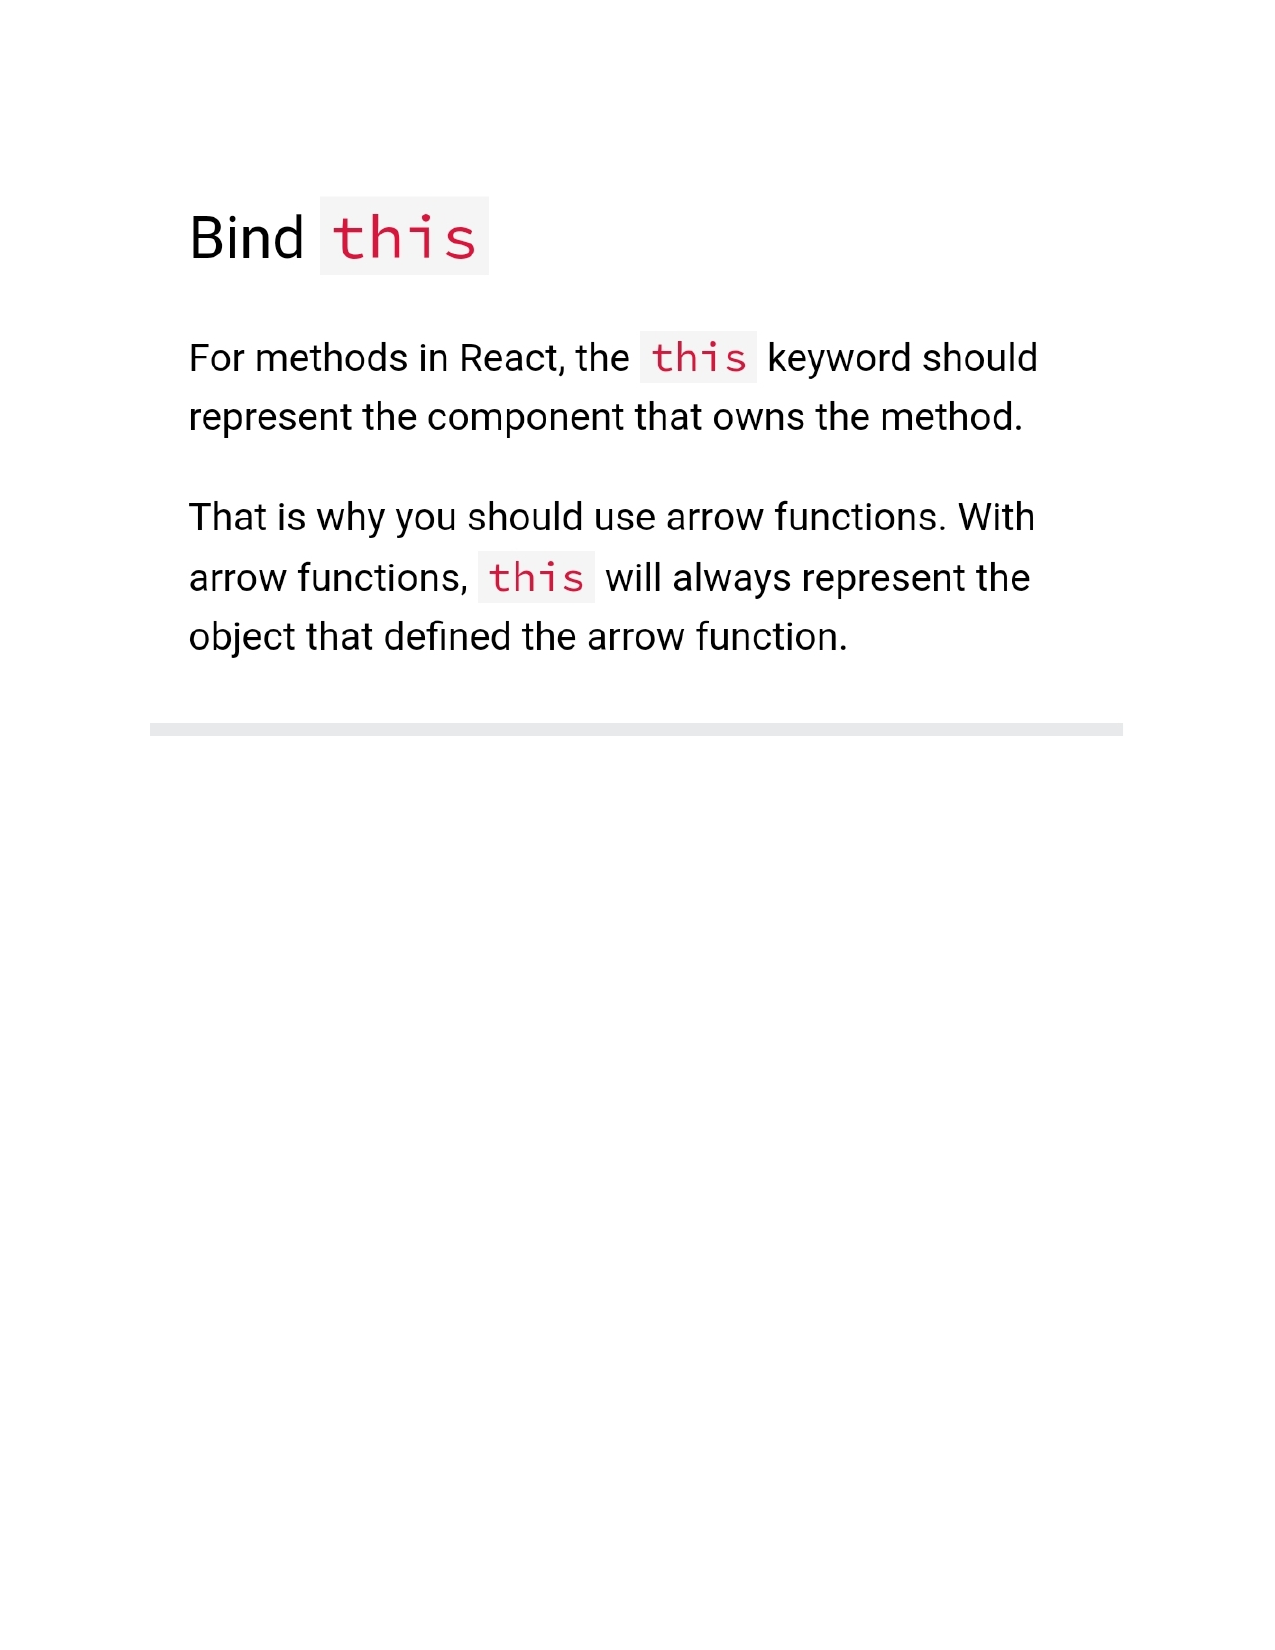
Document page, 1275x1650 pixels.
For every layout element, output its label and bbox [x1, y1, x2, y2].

picture [150, 150, 1124, 736]
